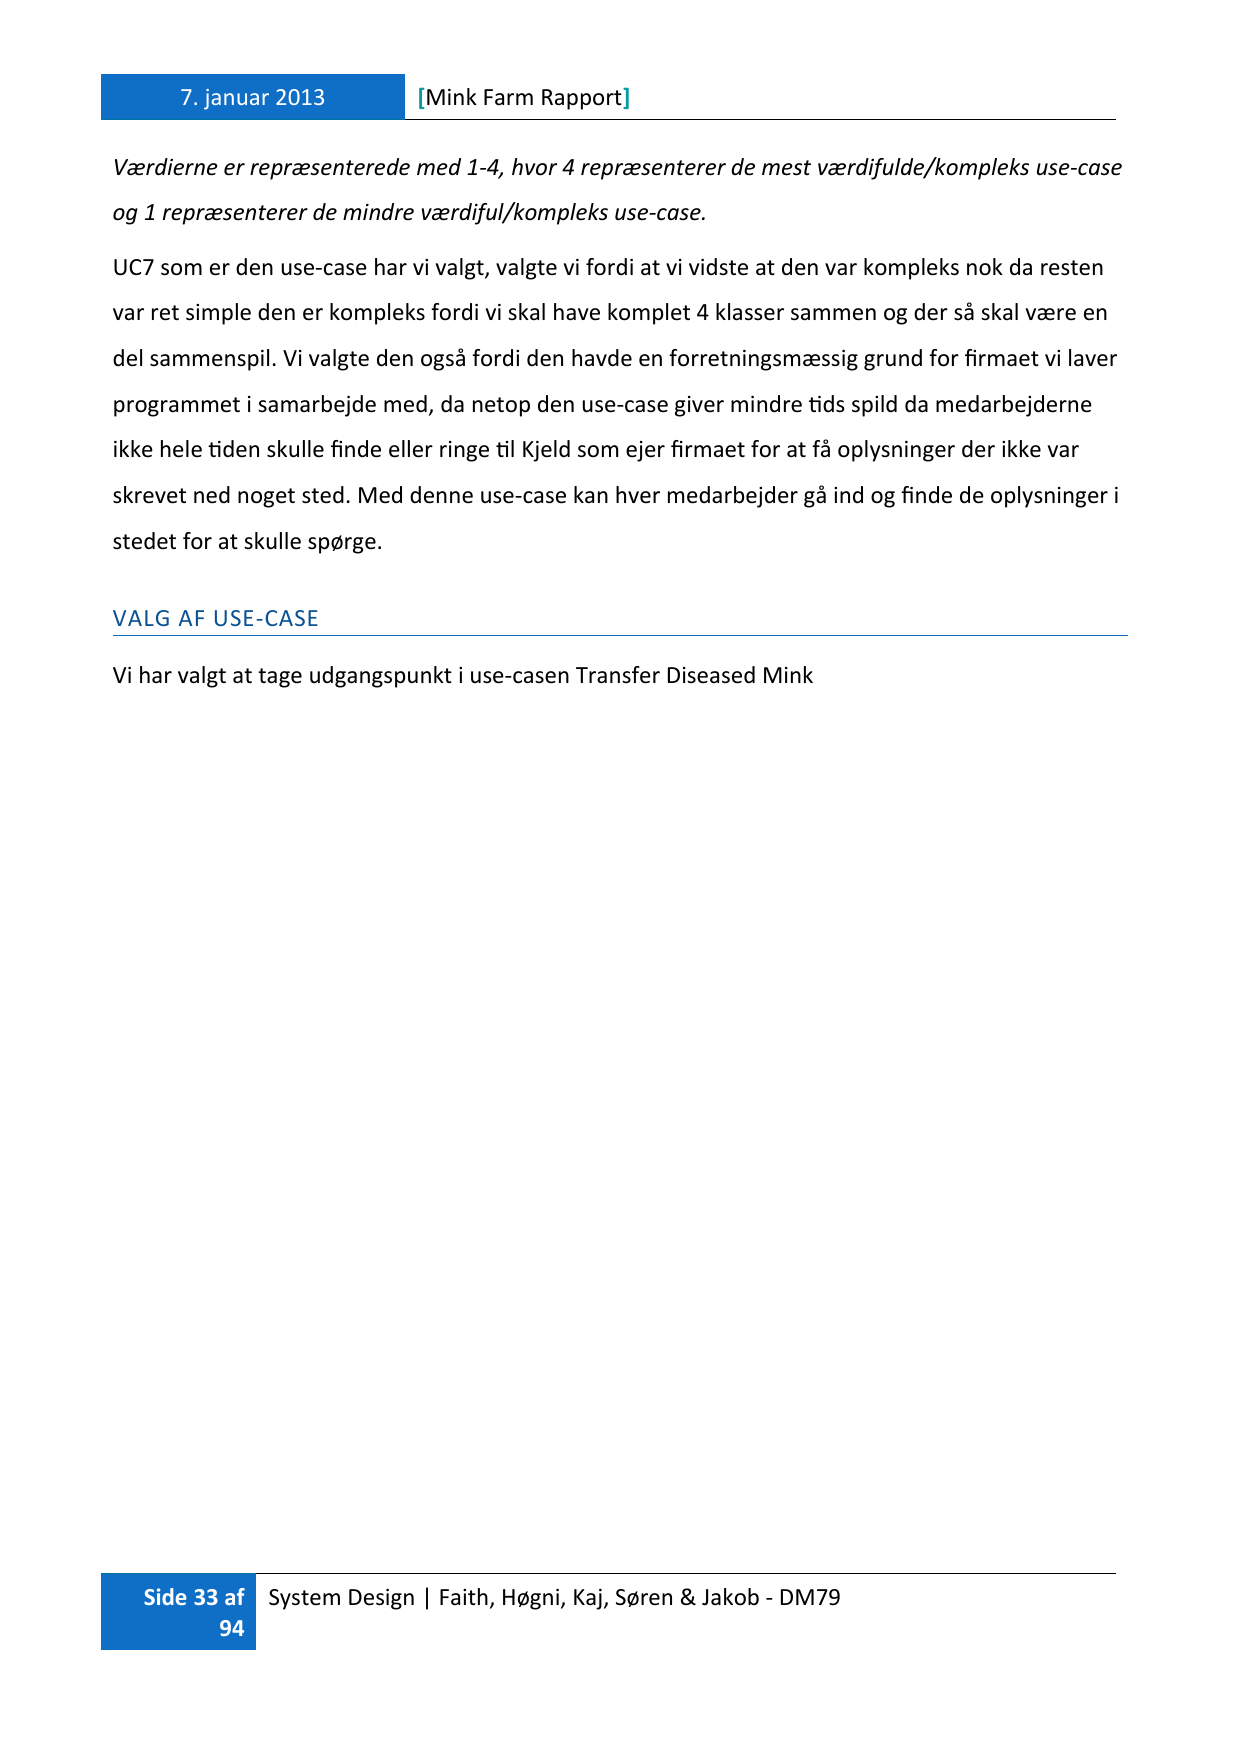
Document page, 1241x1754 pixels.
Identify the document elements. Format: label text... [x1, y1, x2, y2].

text UC7 som er den use-case har vi valgt, valgte vi fordi at vi vidste at den var kompleks nok da resten var ret simple den er kompleks fordi vi skal have komplet 4 klasser sammen og der så skal være en del sammenspil. Vi valgte den også fordi den havde en forretningsmæssig grund for firmaet vi laver programmet i samarbejde med, da netop den use-case giver mindre tids spild da medarbejderne ikke hele tiden skulle finde eller ringe til Kjeld som ejer firmaet for at få oplysninger der ikke var skrevet ned noget sted. Med denne use-case kan hver medarbejder gå ind og finde de oplysninger i stedet for at skulle spørge. [112, 251, 1128, 556]
subtitle Valg af use-case [112, 602, 1128, 636]
text Værdierne er repræsenterede med 1-4, hvor 4 repræsenterer de mest værdifulde/kompleks use-case og 1 repræsenterer de mindre værdiful/kompleks use-case. [112, 151, 1128, 227]
text Vi har valgt at tage udgangspunkt i use-casen Transfer Diseased Mink [112, 660, 1128, 690]
